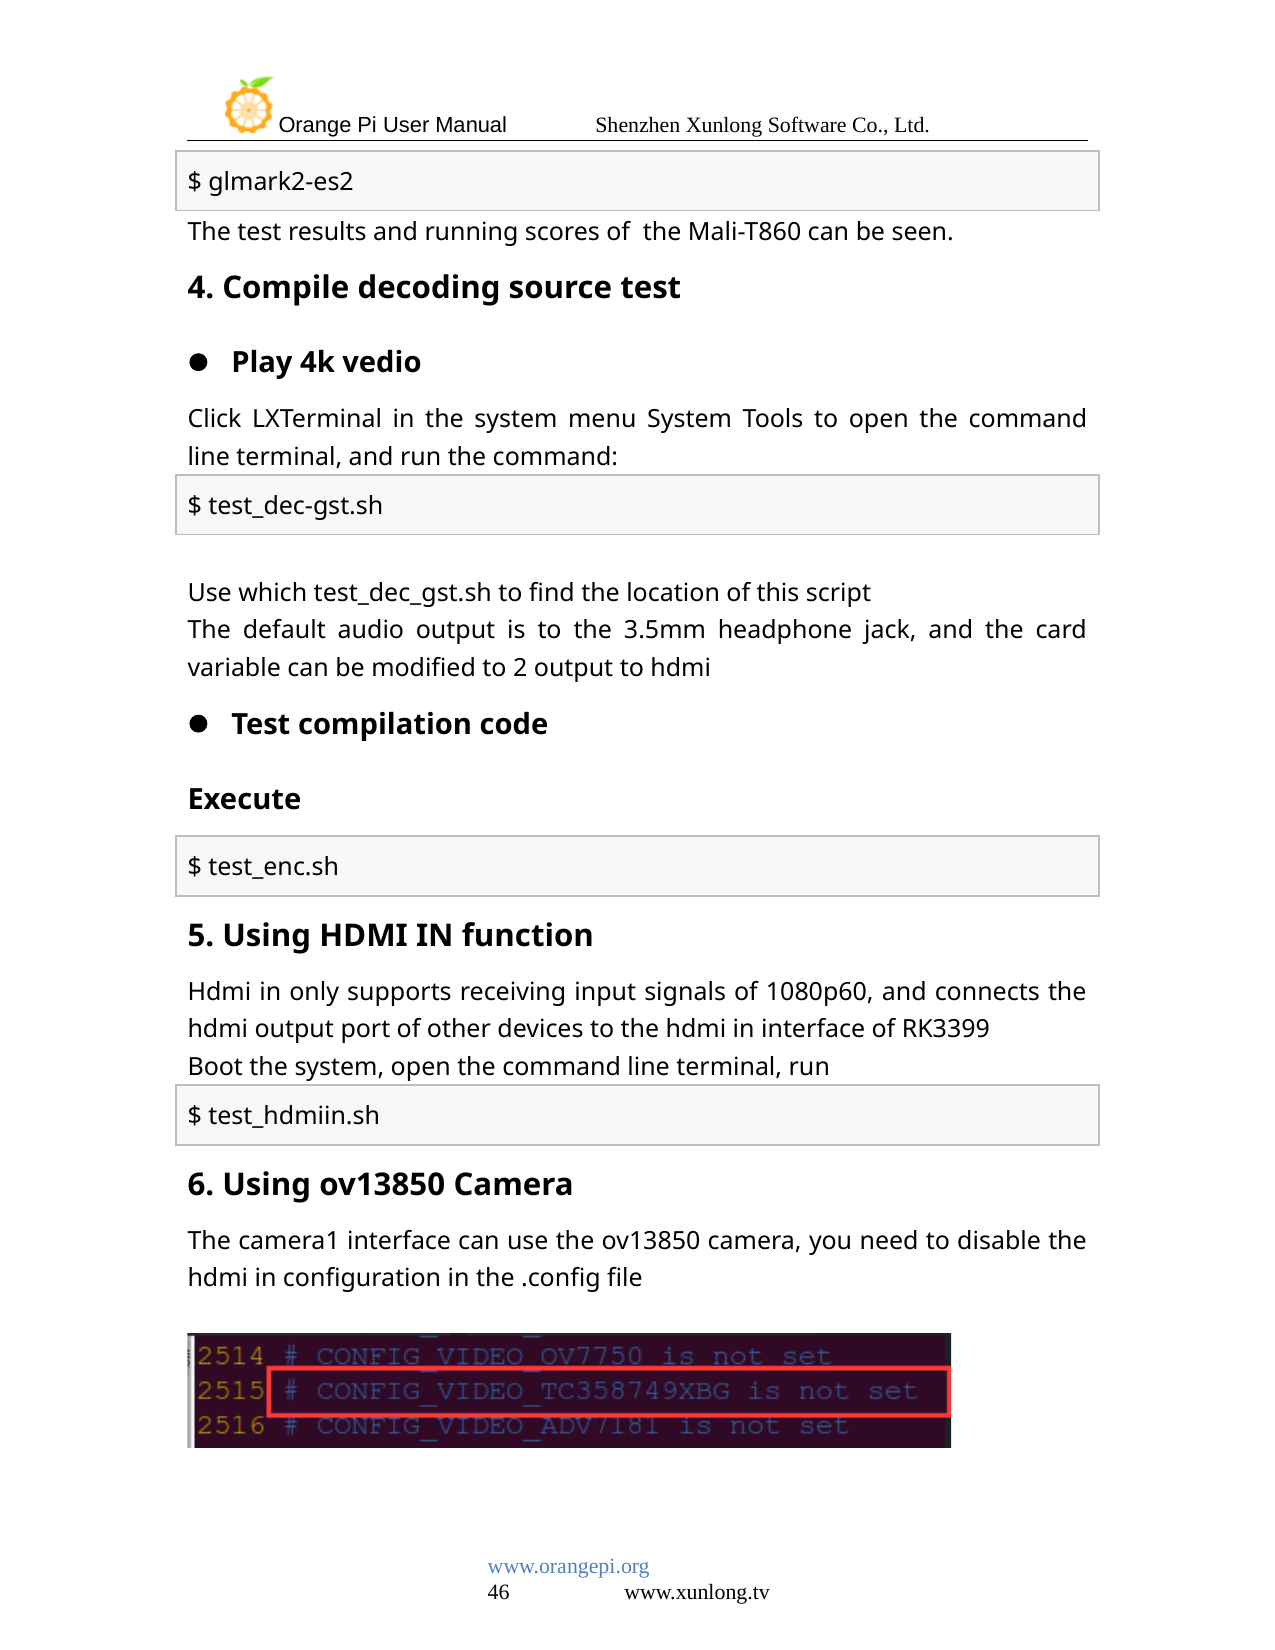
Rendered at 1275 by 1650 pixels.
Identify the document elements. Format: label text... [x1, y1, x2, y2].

picture [224, 75, 279, 133]
list Hdmi in only supports receiving input signals of 1080p60, and connects the hdmi output port of other devices to the hdmi in interface of RK3399 [187, 972, 1088, 1047]
list Using HDMI IN function [187, 897, 1088, 972]
list The test results and running scores of the Mali-T860 can be seen. [187, 211, 1088, 249]
list Execute [187, 760, 1088, 835]
text $ test_dec-gst.sh [177, 476, 1098, 534]
text $ test_enc.sh [177, 837, 1098, 895]
list Use which test_dec_gst.sh to find the location of this script [187, 573, 1088, 610]
picture [187, 1333, 952, 1448]
list Compile decoding source test [187, 249, 1088, 324]
list Click LXTerminal in the system menu System Tools to open the command line terminal, and run the command: [187, 399, 1088, 474]
text $ glmark2-es2 [177, 152, 1098, 210]
list The camera1 interface can use the ov13850 camera, you need to disable the hdmi in configuration in the .config file [187, 1221, 1088, 1296]
list Test compilation code [187, 685, 1088, 760]
list Play 4k vedio [187, 324, 1088, 399]
text $ test_hdmiin.sh [177, 1086, 1098, 1144]
list Using ov13850 Camera [187, 1146, 1088, 1221]
list Boot the system, open the command line terminal, run [187, 1047, 1088, 1084]
list The default audio output is to the 3.5mm headphone jack, and the card variable can be modified to 2 output to hdmi [187, 610, 1088, 685]
